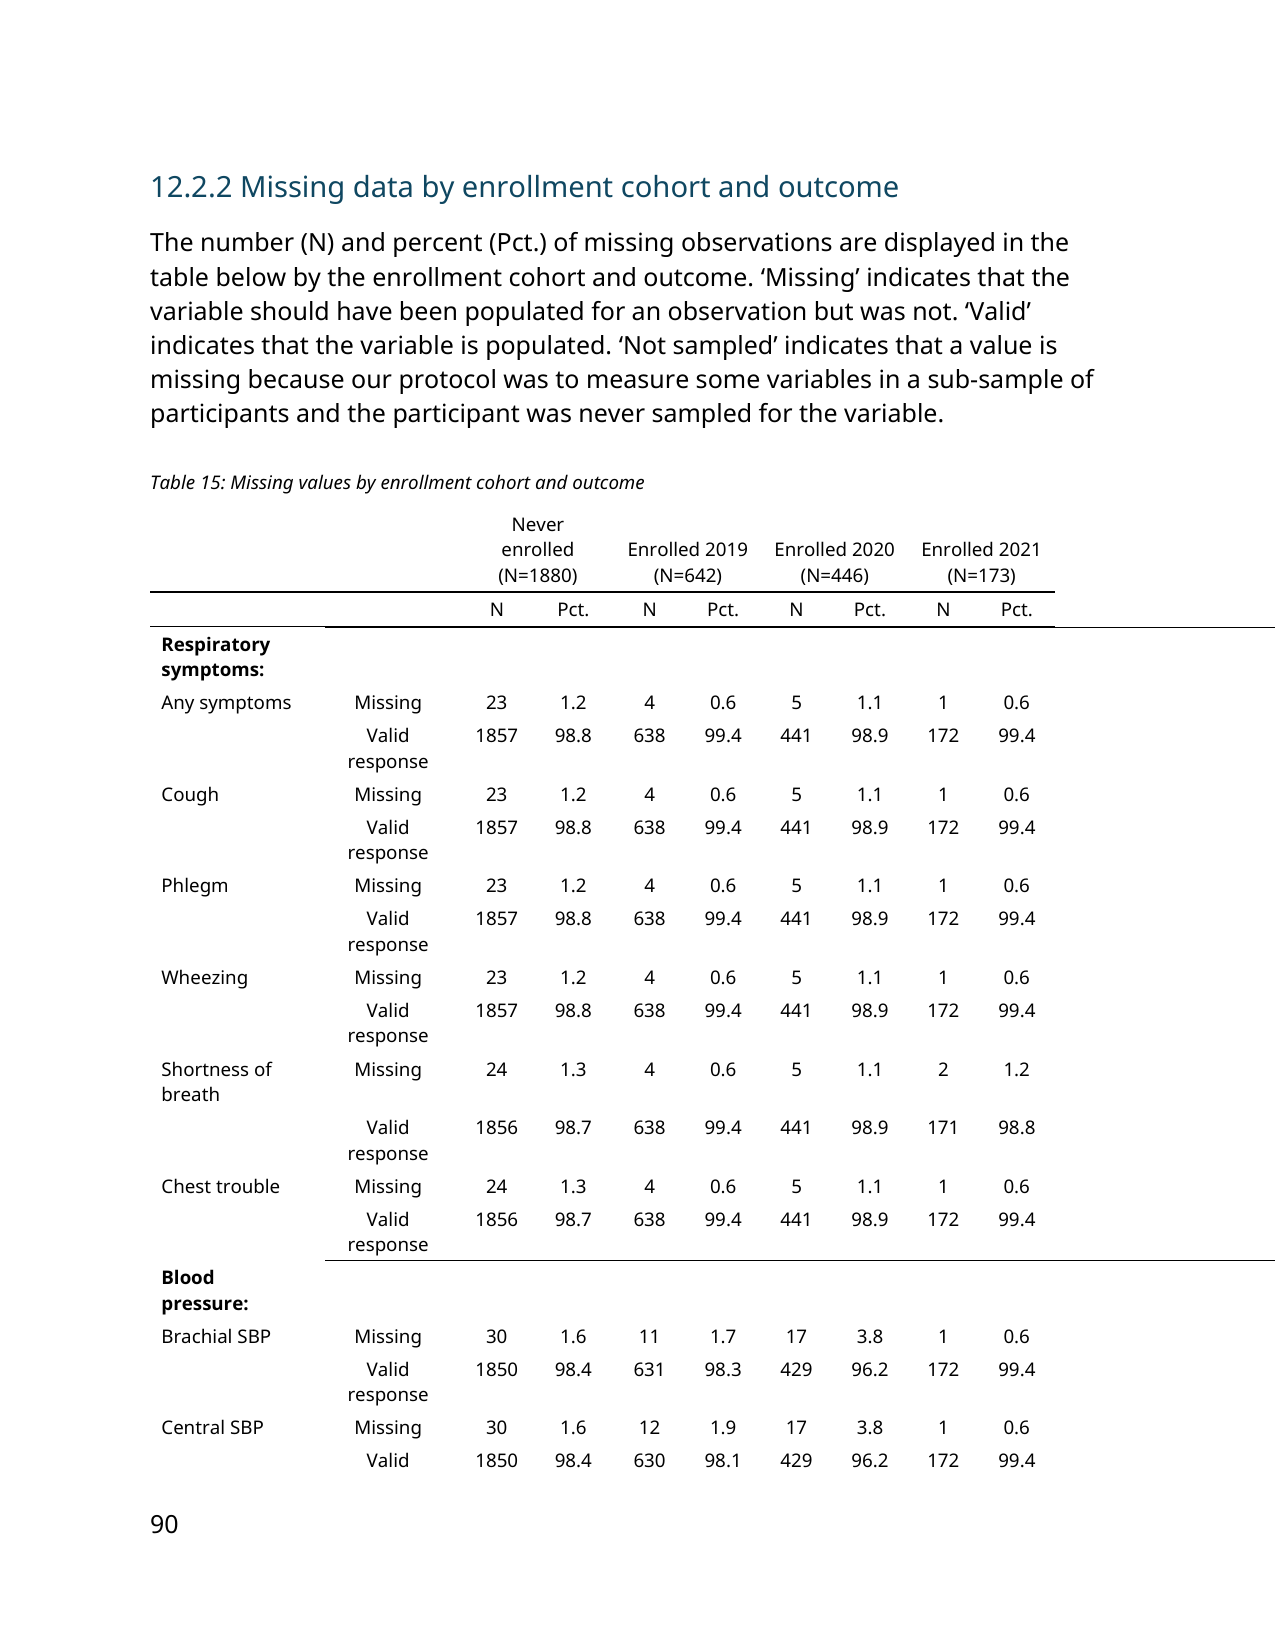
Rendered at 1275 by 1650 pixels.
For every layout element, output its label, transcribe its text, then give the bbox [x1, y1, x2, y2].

subtitle 12.2.2 Missing data by enrollment cohort and outcome [150, 167, 1125, 206]
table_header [139, 448, 1114, 1477]
text The number (N) and percent (Pct.) of missing observations are displayed in the table below by the enrollment cohort and outcome. ‘Missing’ indicates that the variable should have been populated for an observation but was not. ‘Valid’ indicates that the variable is populated. ‘Not sampled’ indicates that a value is missing because our protocol was to measure some variables in a sub-sample of participants and the participant was never sampled for the variable. [150, 225, 1125, 429]
